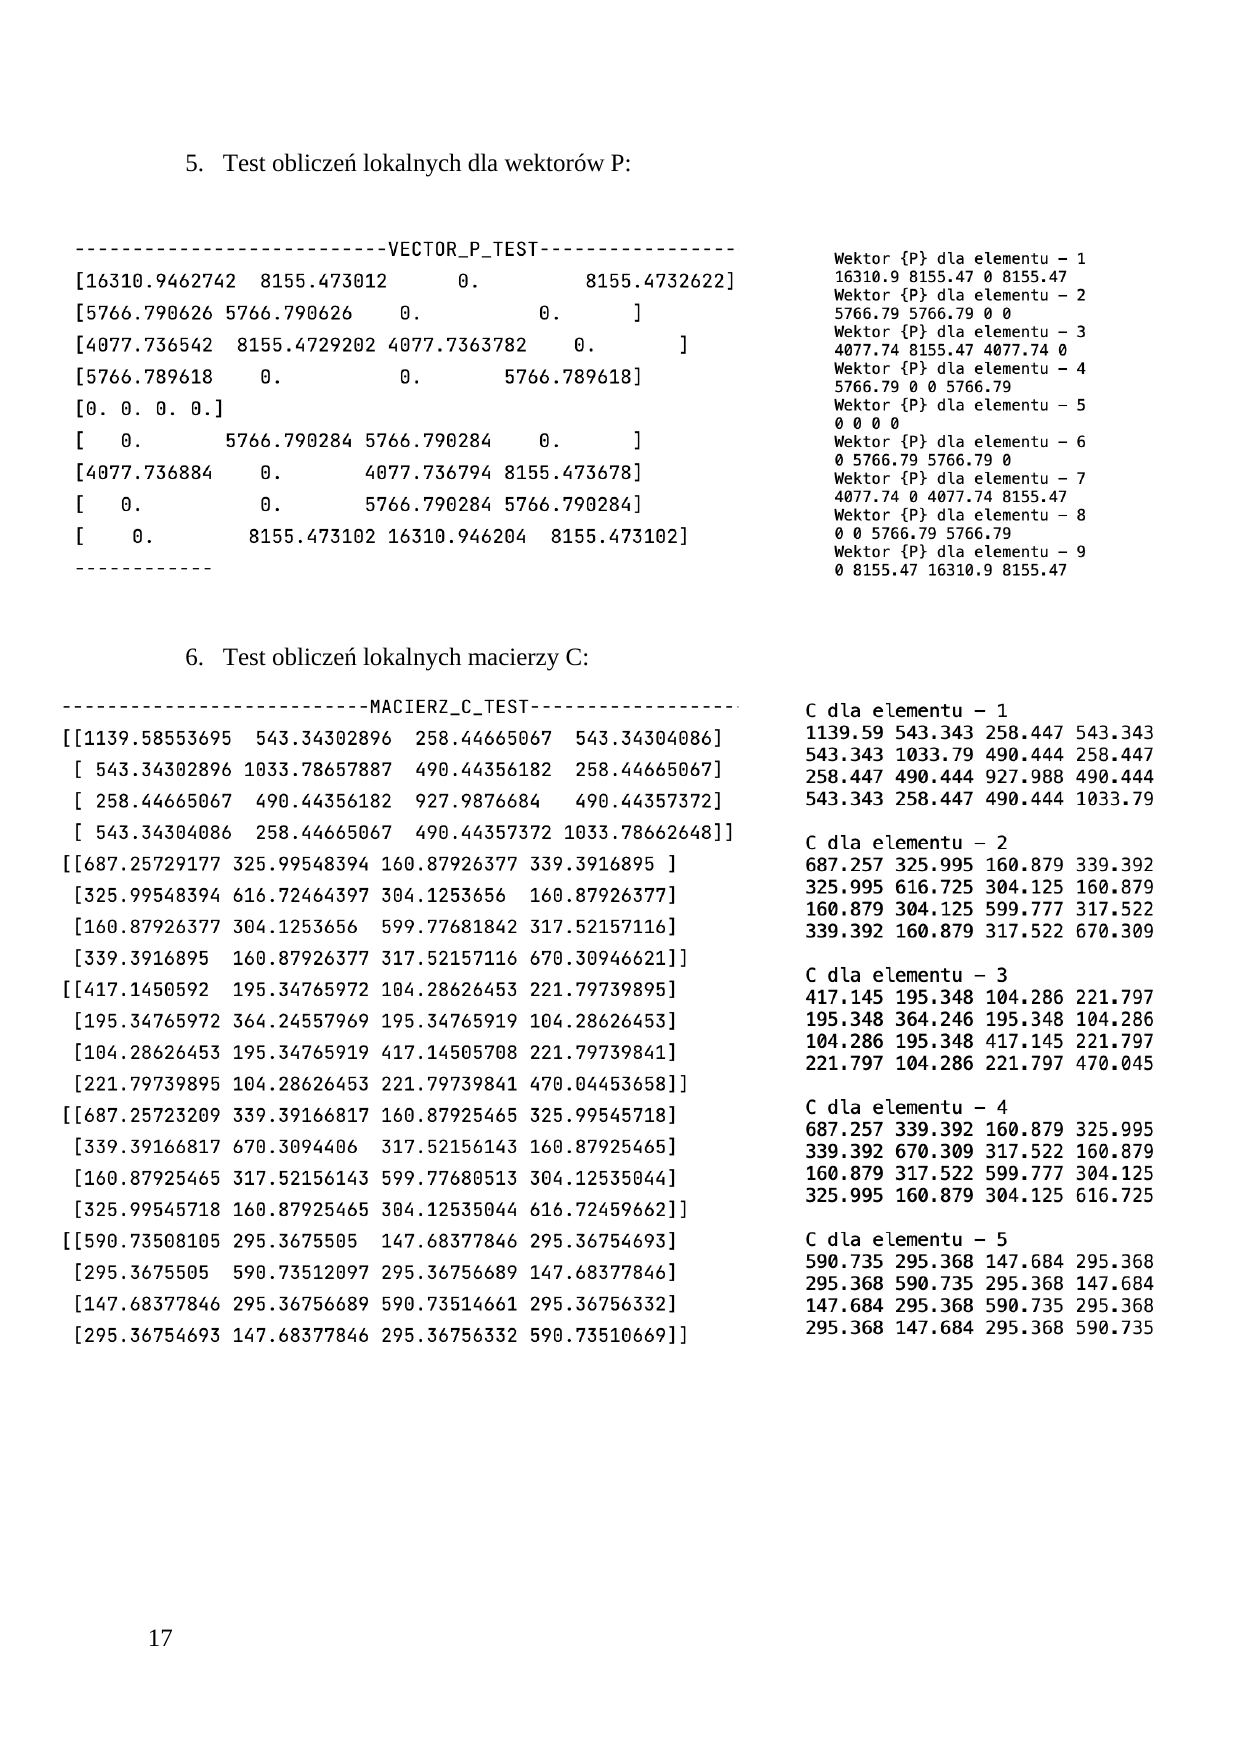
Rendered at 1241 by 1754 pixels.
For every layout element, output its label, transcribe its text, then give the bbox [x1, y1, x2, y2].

list Test obliczeń lokalnych dla wektorów P: [185, 148, 1093, 176]
list Test obliczeń lokalnych macierzy C: [185, 642, 1093, 670]
picture [830, 235, 1103, 585]
picture [798, 693, 1169, 1349]
picture [62, 235, 739, 579]
picture [55, 694, 739, 1350]
